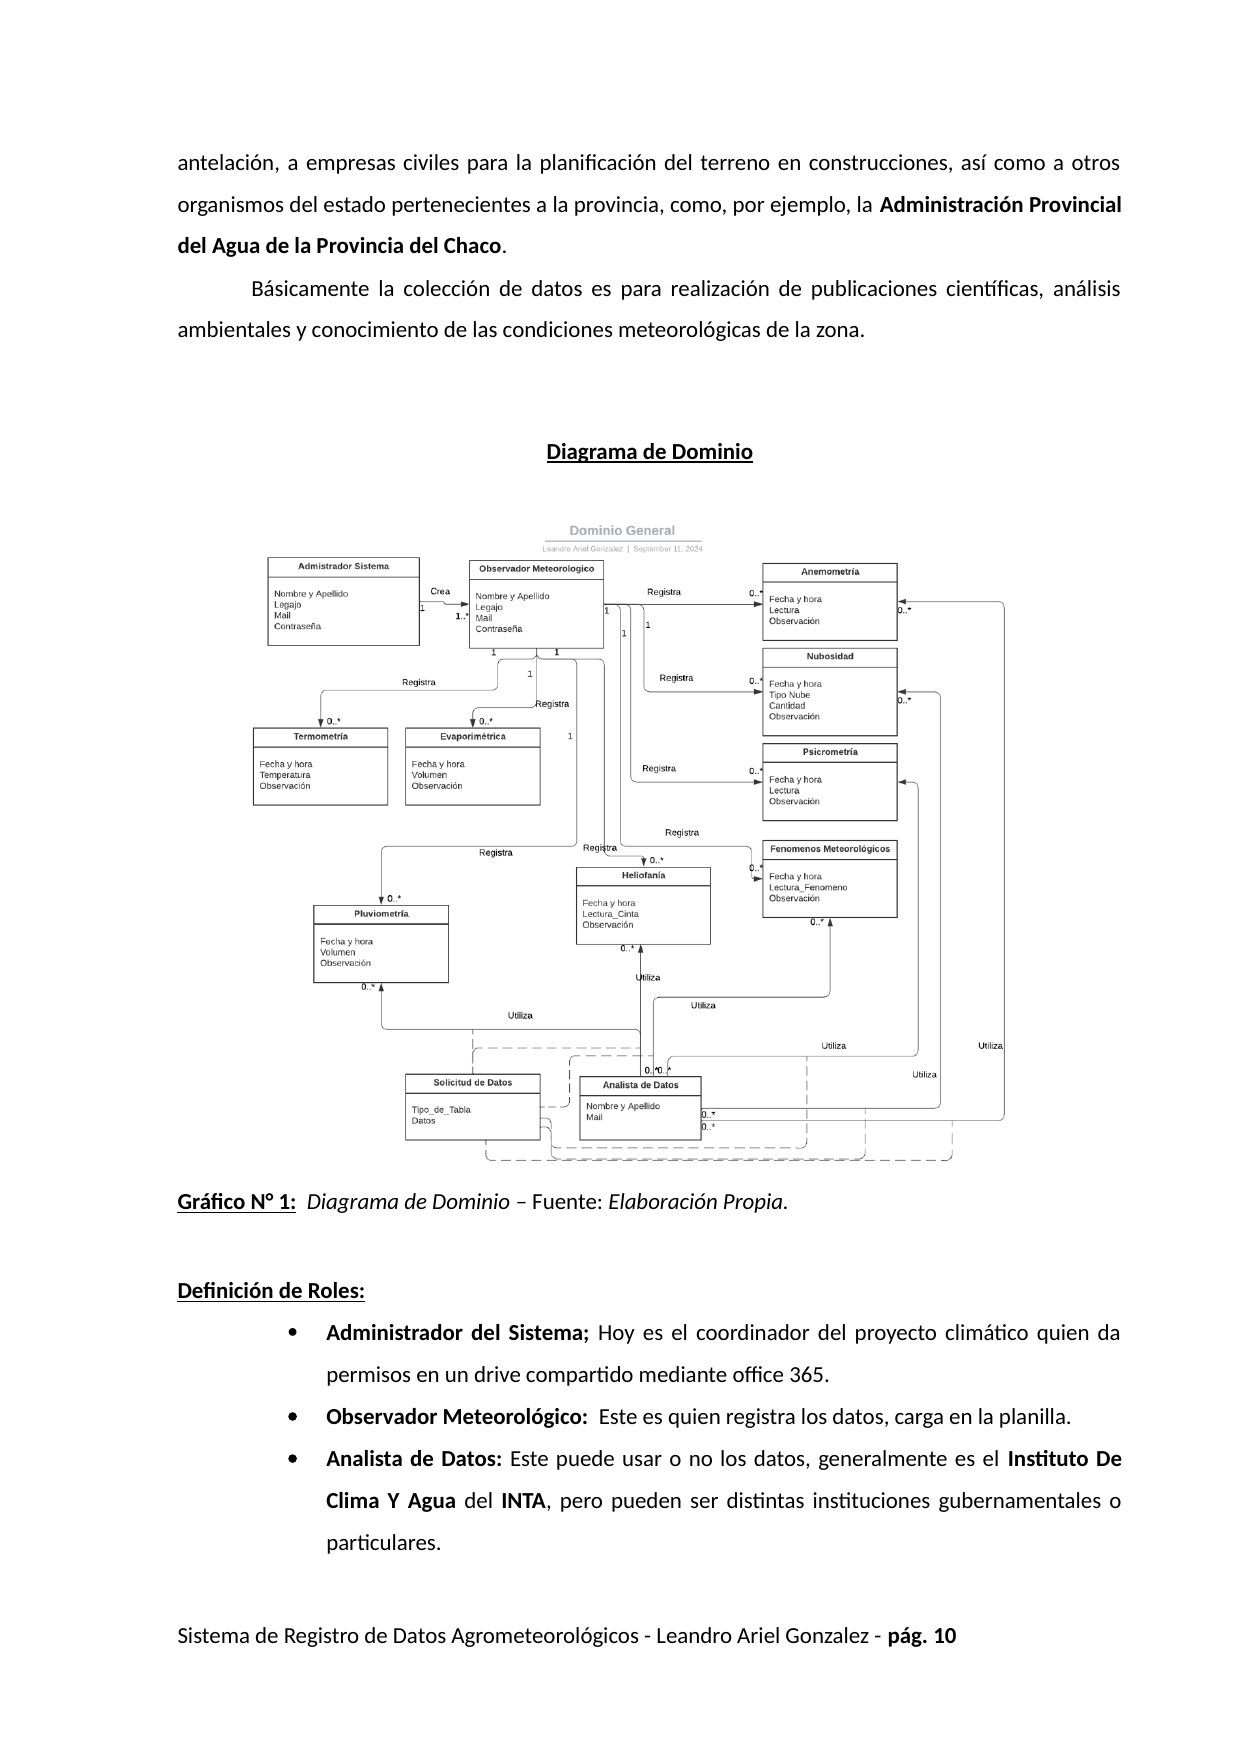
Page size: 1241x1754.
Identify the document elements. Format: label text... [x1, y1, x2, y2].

list Administrador del Sistema; Hoy es el coordinador del proyecto climático quien da permisos en un drive compartido mediante office 365. [288, 1318, 1122, 1388]
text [177, 148, 1122, 260]
list Analista de Datos: Este puede usar o no los datos, generalmente es el Instituto De Clima Y Agua del INTA, pero pueden ser distintas instituciones gubernamentales o particulares. [288, 1444, 1122, 1556]
text Básicamente la colección de datos es para realización de publicaciones científicas, análisis ambientales y conocimiento de las condiciones meteorológicas de la zona. [177, 274, 1122, 344]
text Gráfico N° 1: Diagrama de Dominio – Fuente: Elaboración Propia. [177, 1187, 1122, 1216]
subtitle Diagrama de Dominio [177, 437, 1122, 465]
picture [177, 487, 1063, 1172]
text Definición de Roles: [177, 1276, 1122, 1304]
list Observador Meteorológico: Este es quien registra los datos, carga en la planilla. [288, 1402, 1122, 1430]
